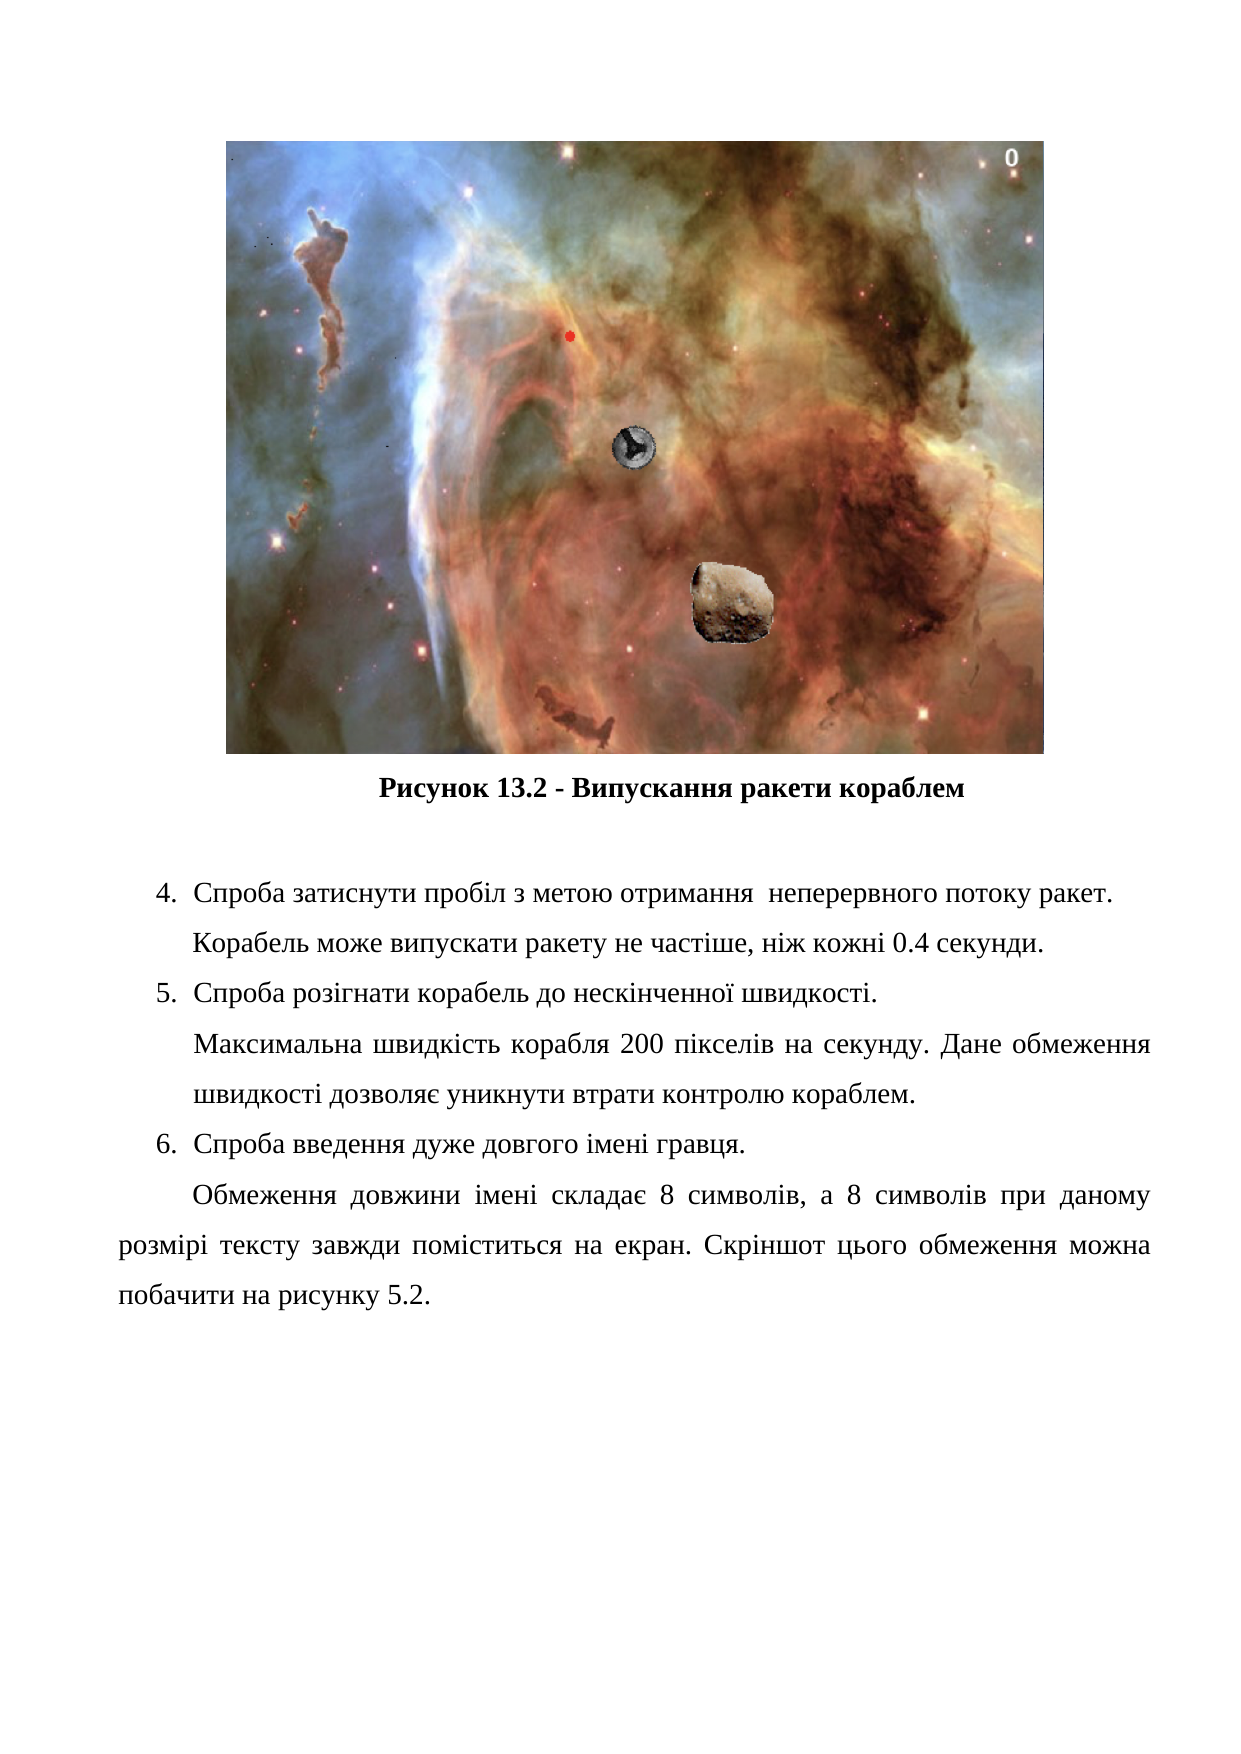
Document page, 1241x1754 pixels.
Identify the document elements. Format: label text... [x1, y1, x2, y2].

list Спроба введення дуже довгого імені гравця. [156, 1127, 1152, 1160]
list Максимальна швидкість корабля 200 пікселів на секунду. Дане обмеження швидкості дозволяє уникнути втрати контролю кораблем. [193, 1026, 1152, 1110]
text Корабель може випускати ракету не частіше, ніж кожні 0.4 секунди. [118, 925, 1152, 959]
picture [226, 141, 1044, 754]
list Спроба затиснути пробіл з метою отримання неперервного потоку ракет. [156, 875, 1152, 908]
list Спроба розігнати корабель до нескінченної швидкості. [156, 976, 1152, 1009]
text Обмеження довжини імені складає 8 символів, а 8 символів при даному розмірі тексту завжди поміститься на екран. Скріншот цього обмеження можна побачити на рисунку 5.2. [118, 1177, 1152, 1311]
